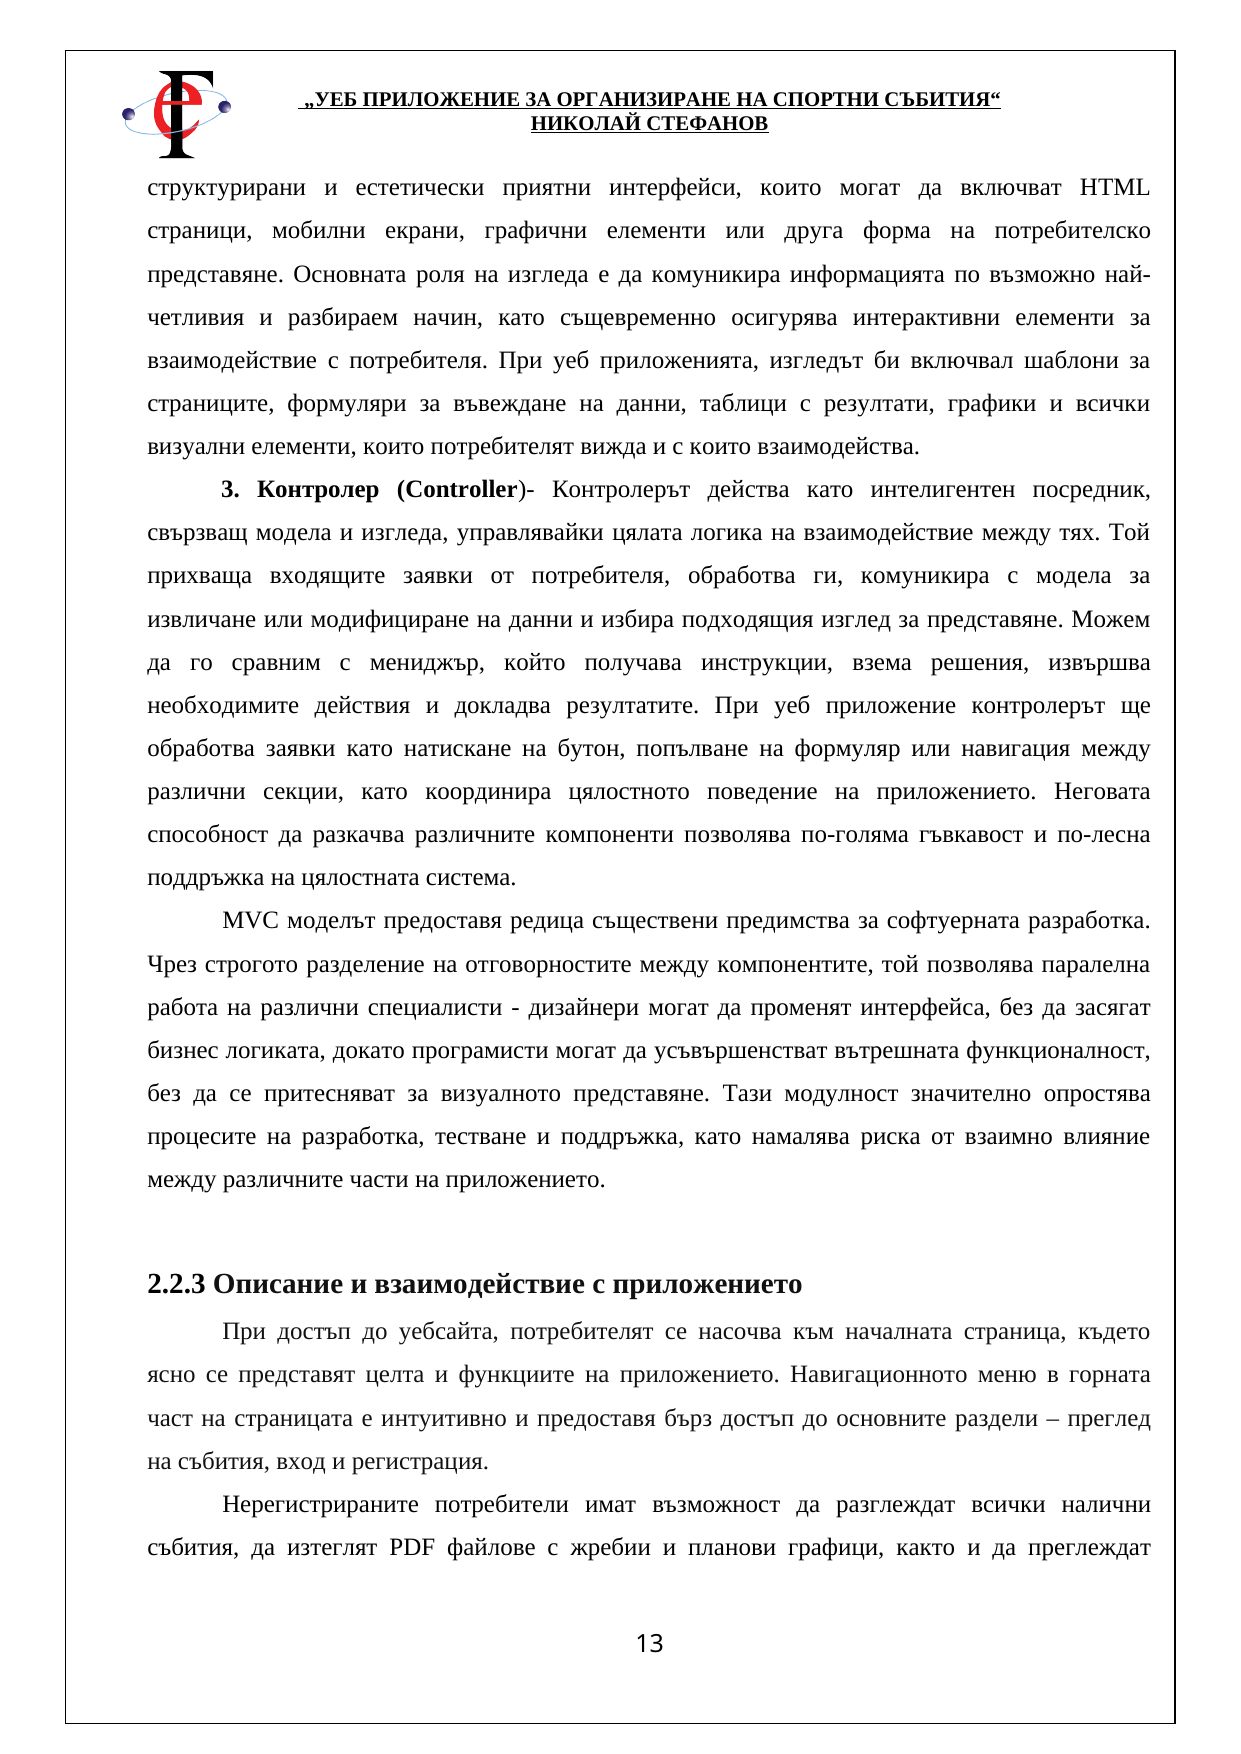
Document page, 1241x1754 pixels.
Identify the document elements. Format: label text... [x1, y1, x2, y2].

picture [117, 57, 236, 172]
text MVC моделът предоставя редица съществени предимства за софтуерната разработка. Чрез строгото разделение на отговорностите между компонентите, той позволява паралелна работа на различни специалисти - дизайнери могат да променят интерфейса, без да засягат бизнес логиката, докато програмисти могат да усъвършенстват вътрешната функционалност, без да се притесняват за визуалното представяне. Тази модулност значително опростява процесите на разработка, тестване и поддръжка, като намалява риска от взаимно влияние между различните части на приложението. [147, 906, 1152, 1193]
subtitle Описание и взаимодействие с приложението [147, 1266, 1077, 1299]
text При достъп до уебсайта, потребителят се насочва към началната страница, където ясно се представят целта и функциите на приложението. Навигационното меню в горната част на страницата е интуитивно и предоставя бърз достъп до основните раздели – преглед на събития, вход и регистрация. [147, 1316, 1152, 1474]
text 3. Контролер (Controller)- Контролерът действа като интелигентен посредник, свързващ модела и изгледа, управлявайки цялата логика на взаимодействие между тях. Той прихваща входящите заявки от потребителя, обработва ги, комуникира с модела за извличане или модифициране на данни и избира подходящия изглед за представяне. Можем да го сравним с мениджър, който получава инструкции, взема решения, извършва необходимите действия и докладва резултатите. При уеб приложение контролерът ще обработва заявки като натискане на бутон, попълване на формуляр или навигация между различни секции, като координира цялостното поведение на приложението. Неговата способност да разкачва различните компоненти позволява по-голяма гъвкавост и по-лесна поддръжка на цялостната система. [147, 474, 1152, 891]
